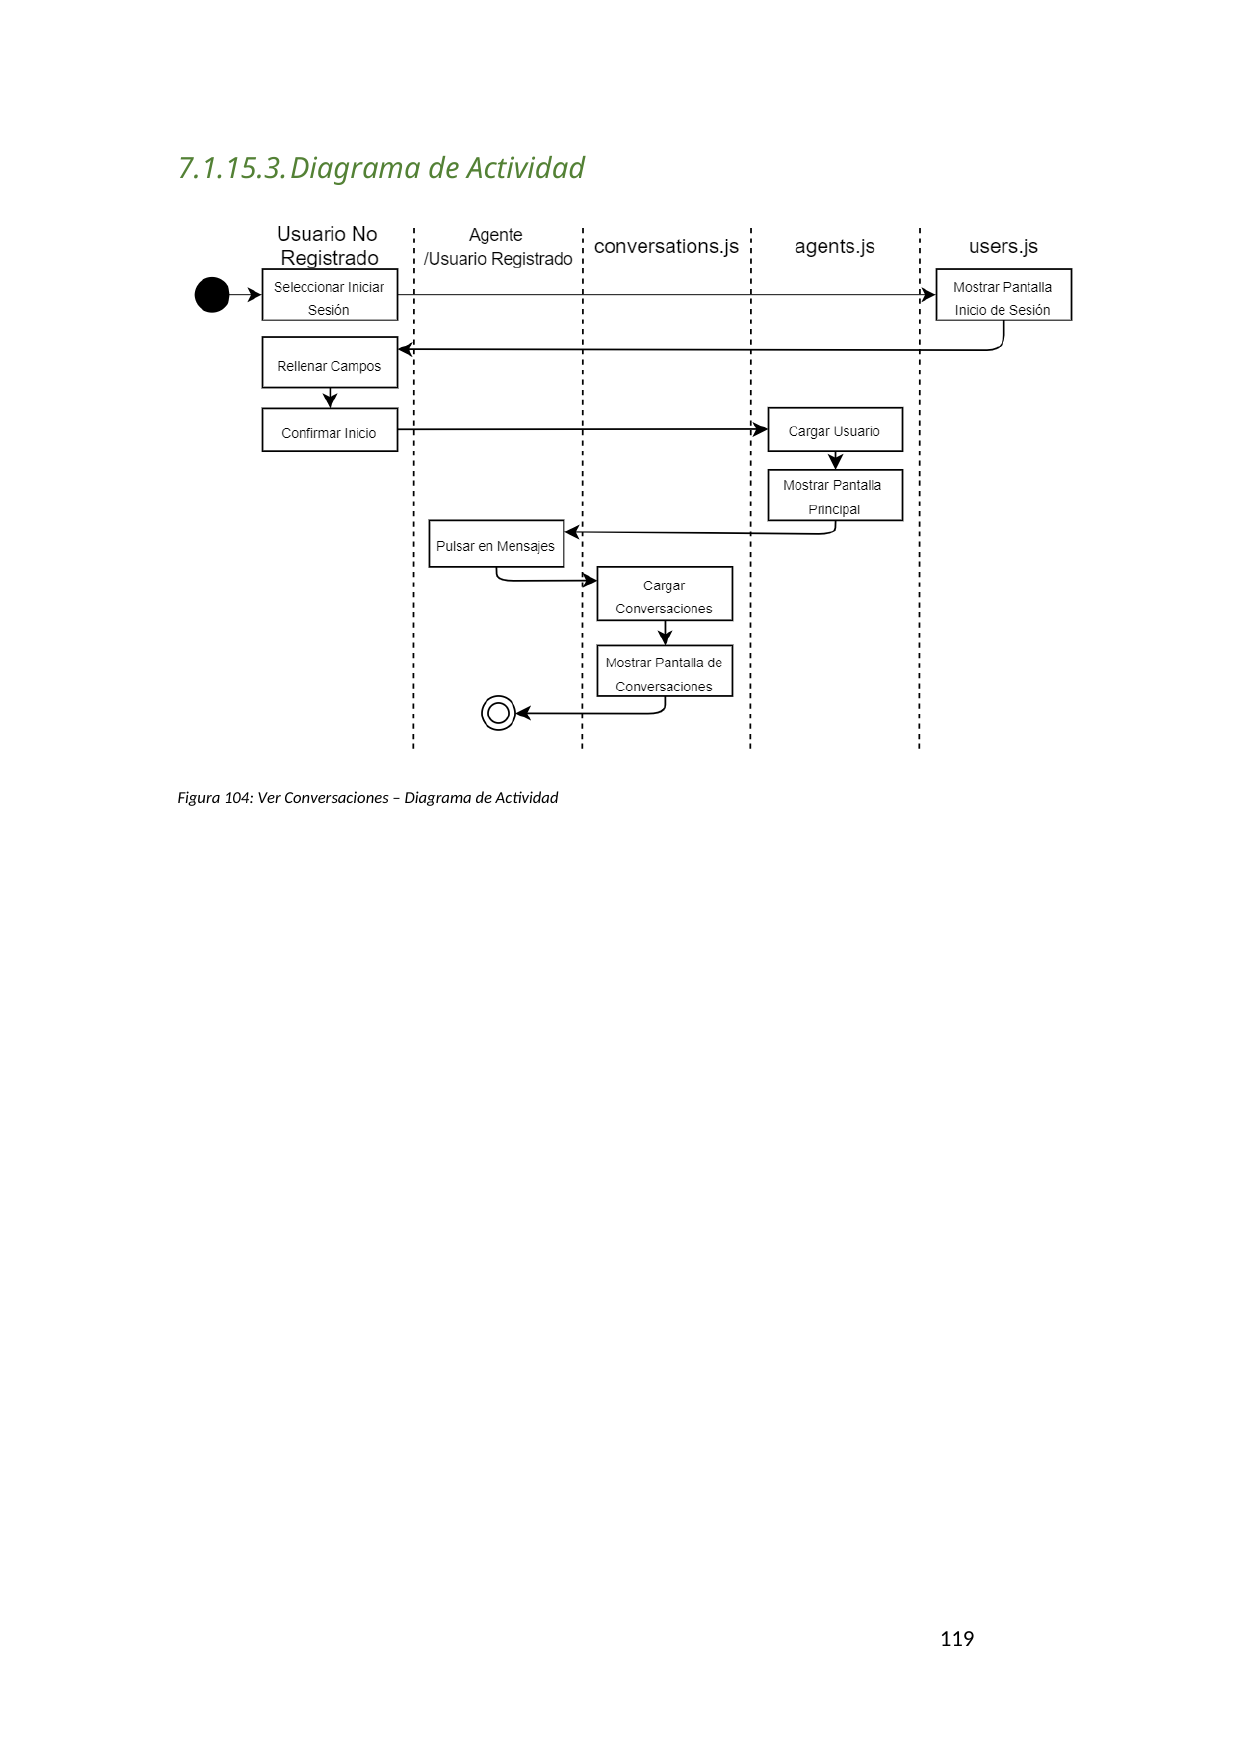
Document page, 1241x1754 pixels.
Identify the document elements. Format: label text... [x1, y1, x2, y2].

subtitle Diagrama de Actividad [177, 148, 974, 187]
picture [177, 215, 1080, 769]
text Figura 104: Ver Conversaciones – Diagrama de Actividad [177, 787, 974, 808]
